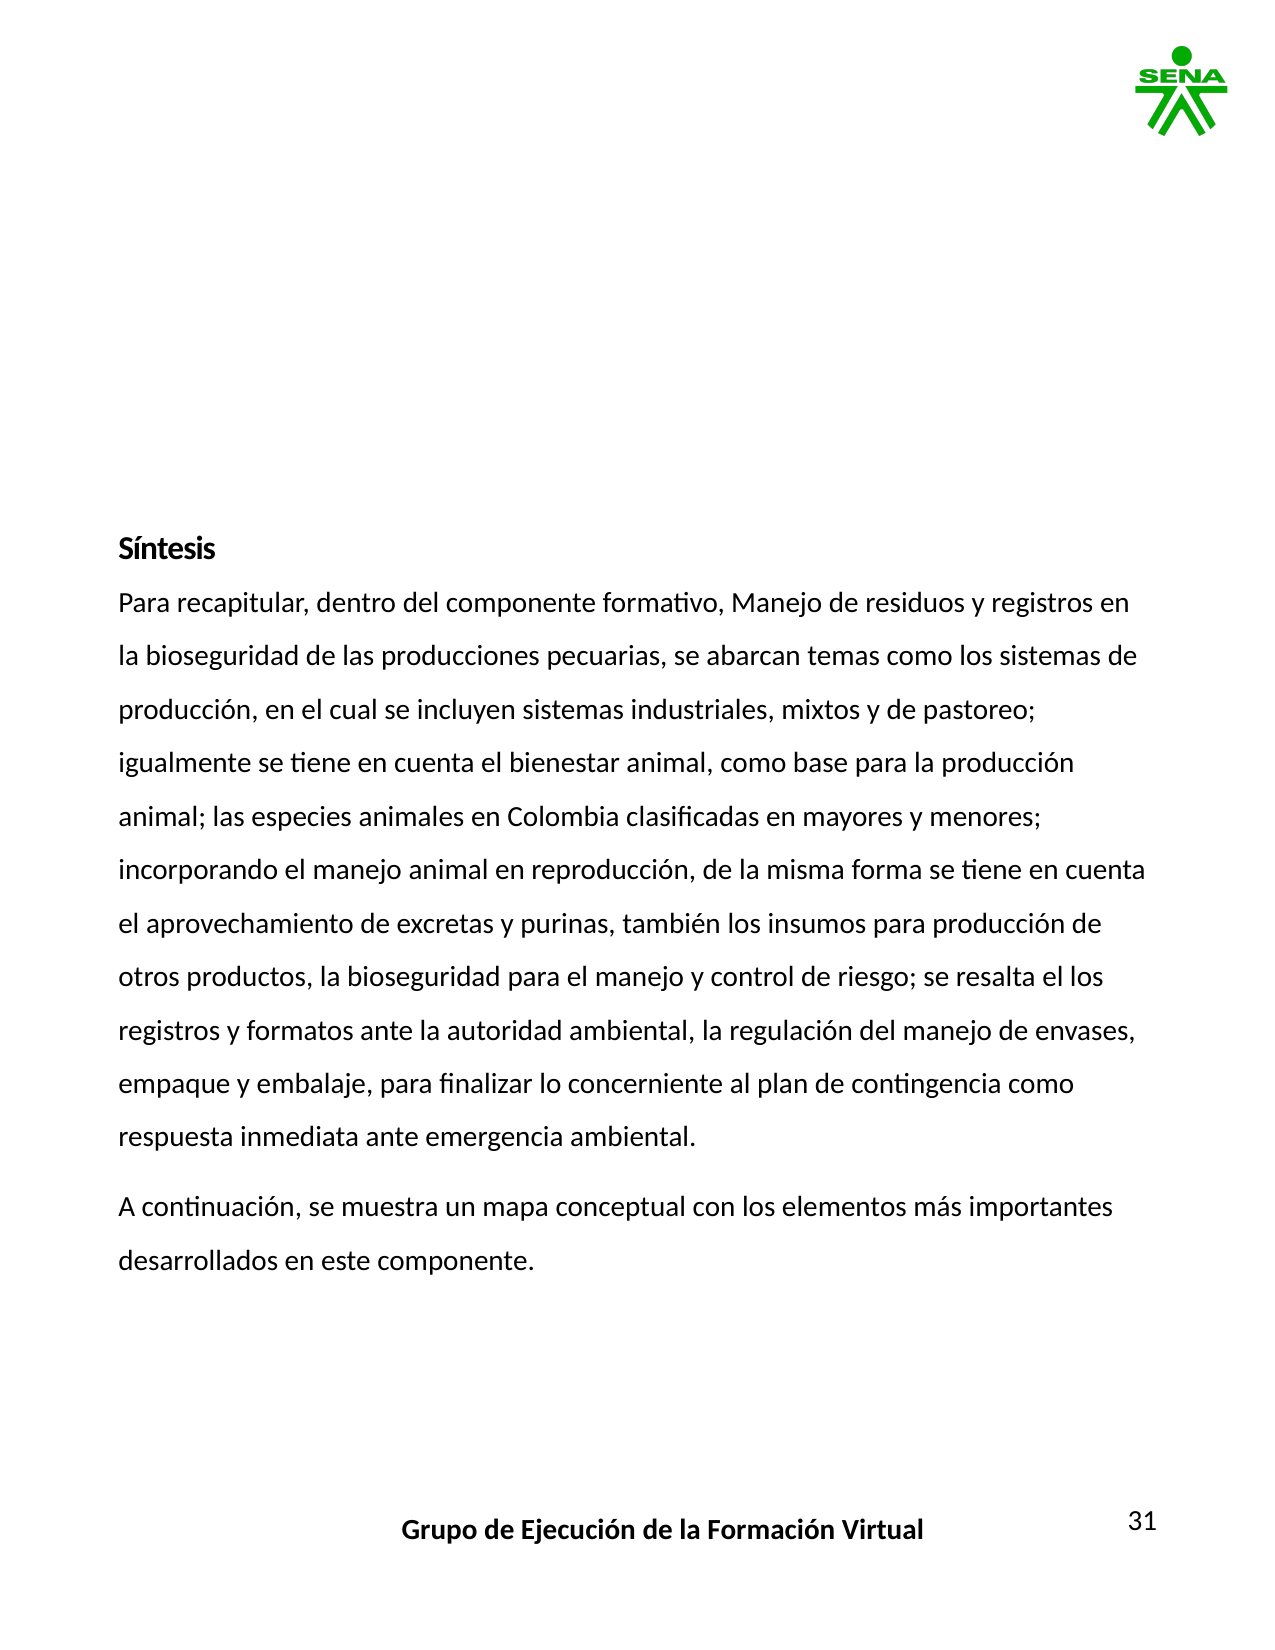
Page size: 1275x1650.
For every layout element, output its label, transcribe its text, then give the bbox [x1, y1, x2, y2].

subtitle Síntesis [118, 527, 1157, 567]
text A continuación, se muestra un mapa conceptual con los elementos más importantes desarrollados en este componente. [118, 1188, 1157, 1278]
text Para recapitular, dentro del componente formativo, Manejo de residuos y registros en la bioseguridad de las producciones pecuarias, se abarcan temas como los sistemas de producción, en el cual se incluyen sistemas industriales, mixtos y de pastoreo; igualmente se tiene en cuenta el bienestar animal, como base para la producción animal; las especies animales en Colombia clasificadas en mayores y menores; incorporando el manejo animal en reproducción, de la misma forma se tiene en cuenta el aprovechamiento de excretas y purinas, también los insumos para producción de otros productos, la bioseguridad para el manejo y control de riesgo; se resalta el los registros y formatos ante la autoridad ambiental, la regulación del manejo de envases, empaque y embalaje, para finalizar lo concerniente al plan de contingencia como respuesta inmediata ante emergencia ambiental. [118, 584, 1157, 1154]
picture [1135, 46, 1228, 136]
